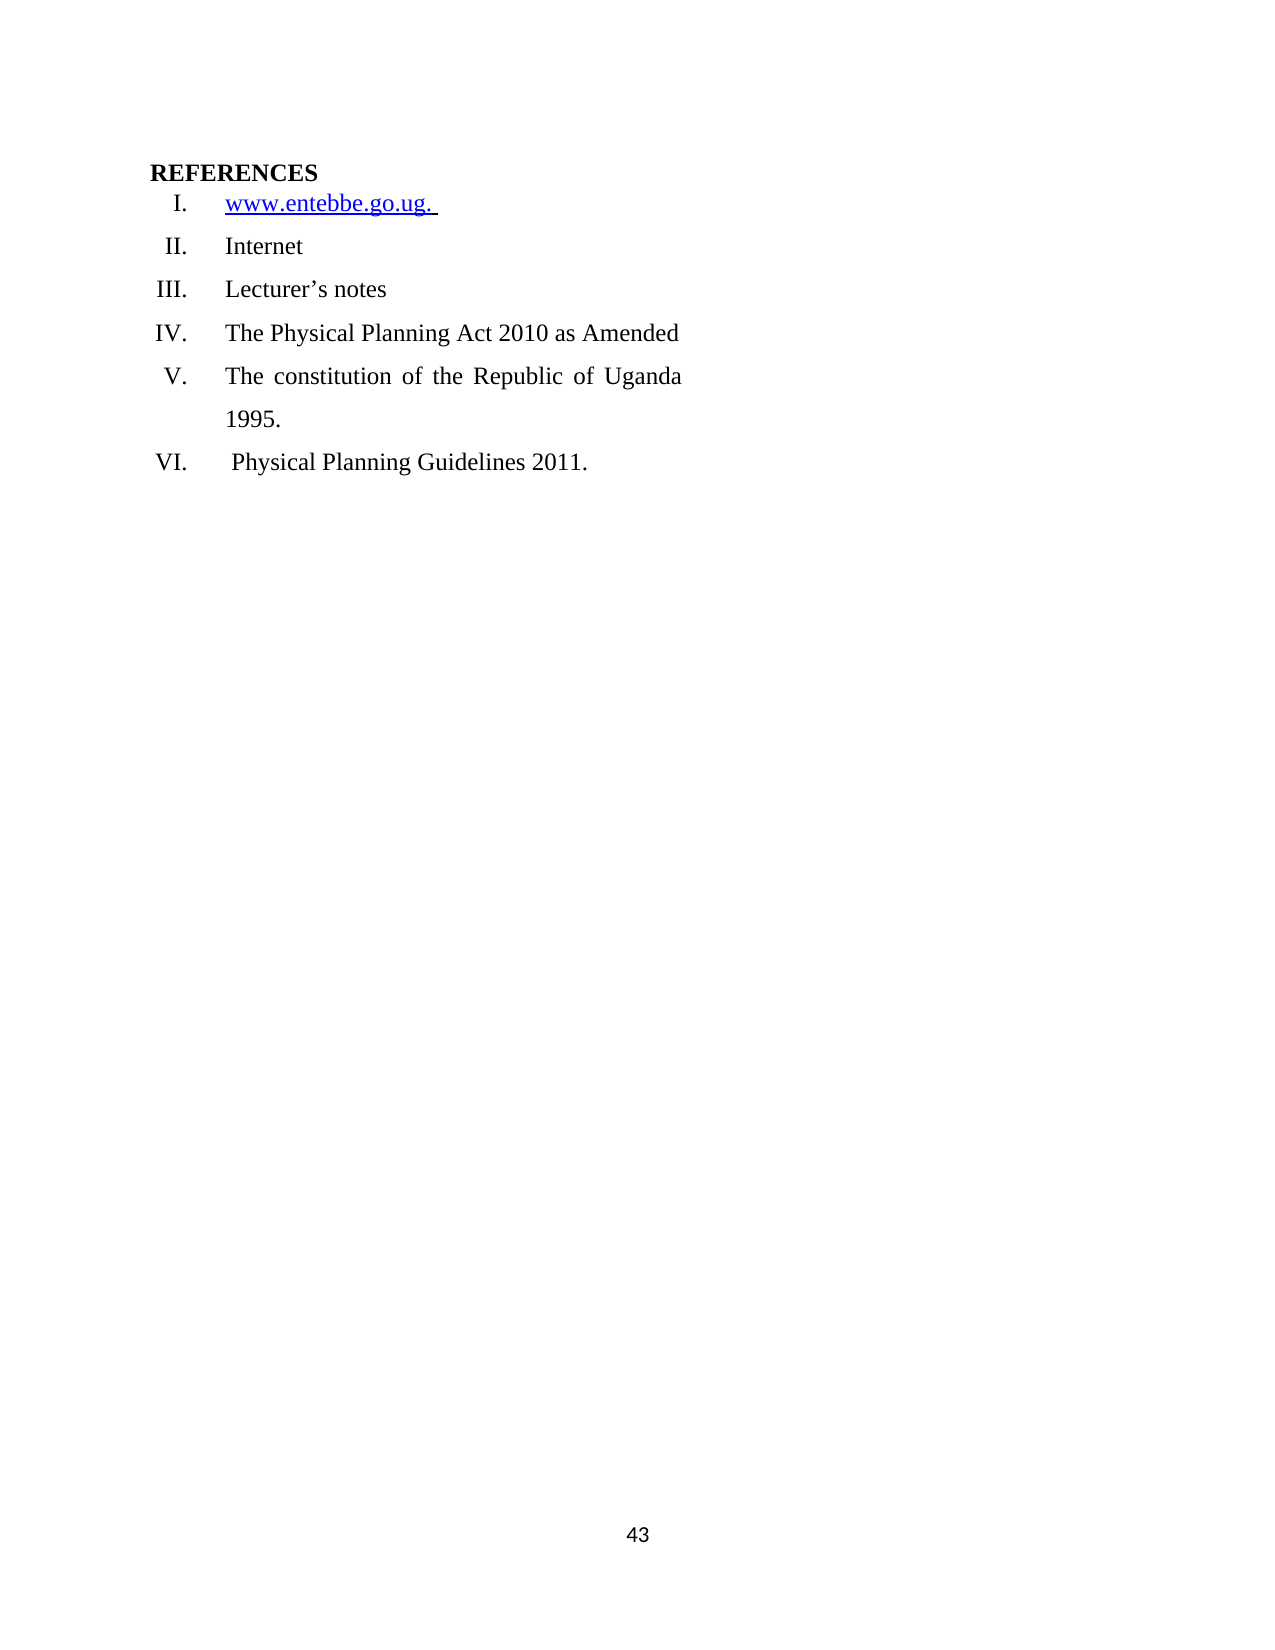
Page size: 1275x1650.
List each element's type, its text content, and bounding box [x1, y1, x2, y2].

list The Physical Planning Act 2010 as Amended [187, 318, 682, 346]
list Physical Planning Guidelines 2011. [187, 447, 682, 476]
list The constitution of the Republic of Uganda 1995. [187, 361, 682, 433]
list Lecturer’s notes [187, 274, 682, 303]
list www.entebbe.go.ug. [187, 188, 682, 217]
list Internet [187, 231, 682, 260]
subtitle REFERENCES [150, 158, 1125, 187]
